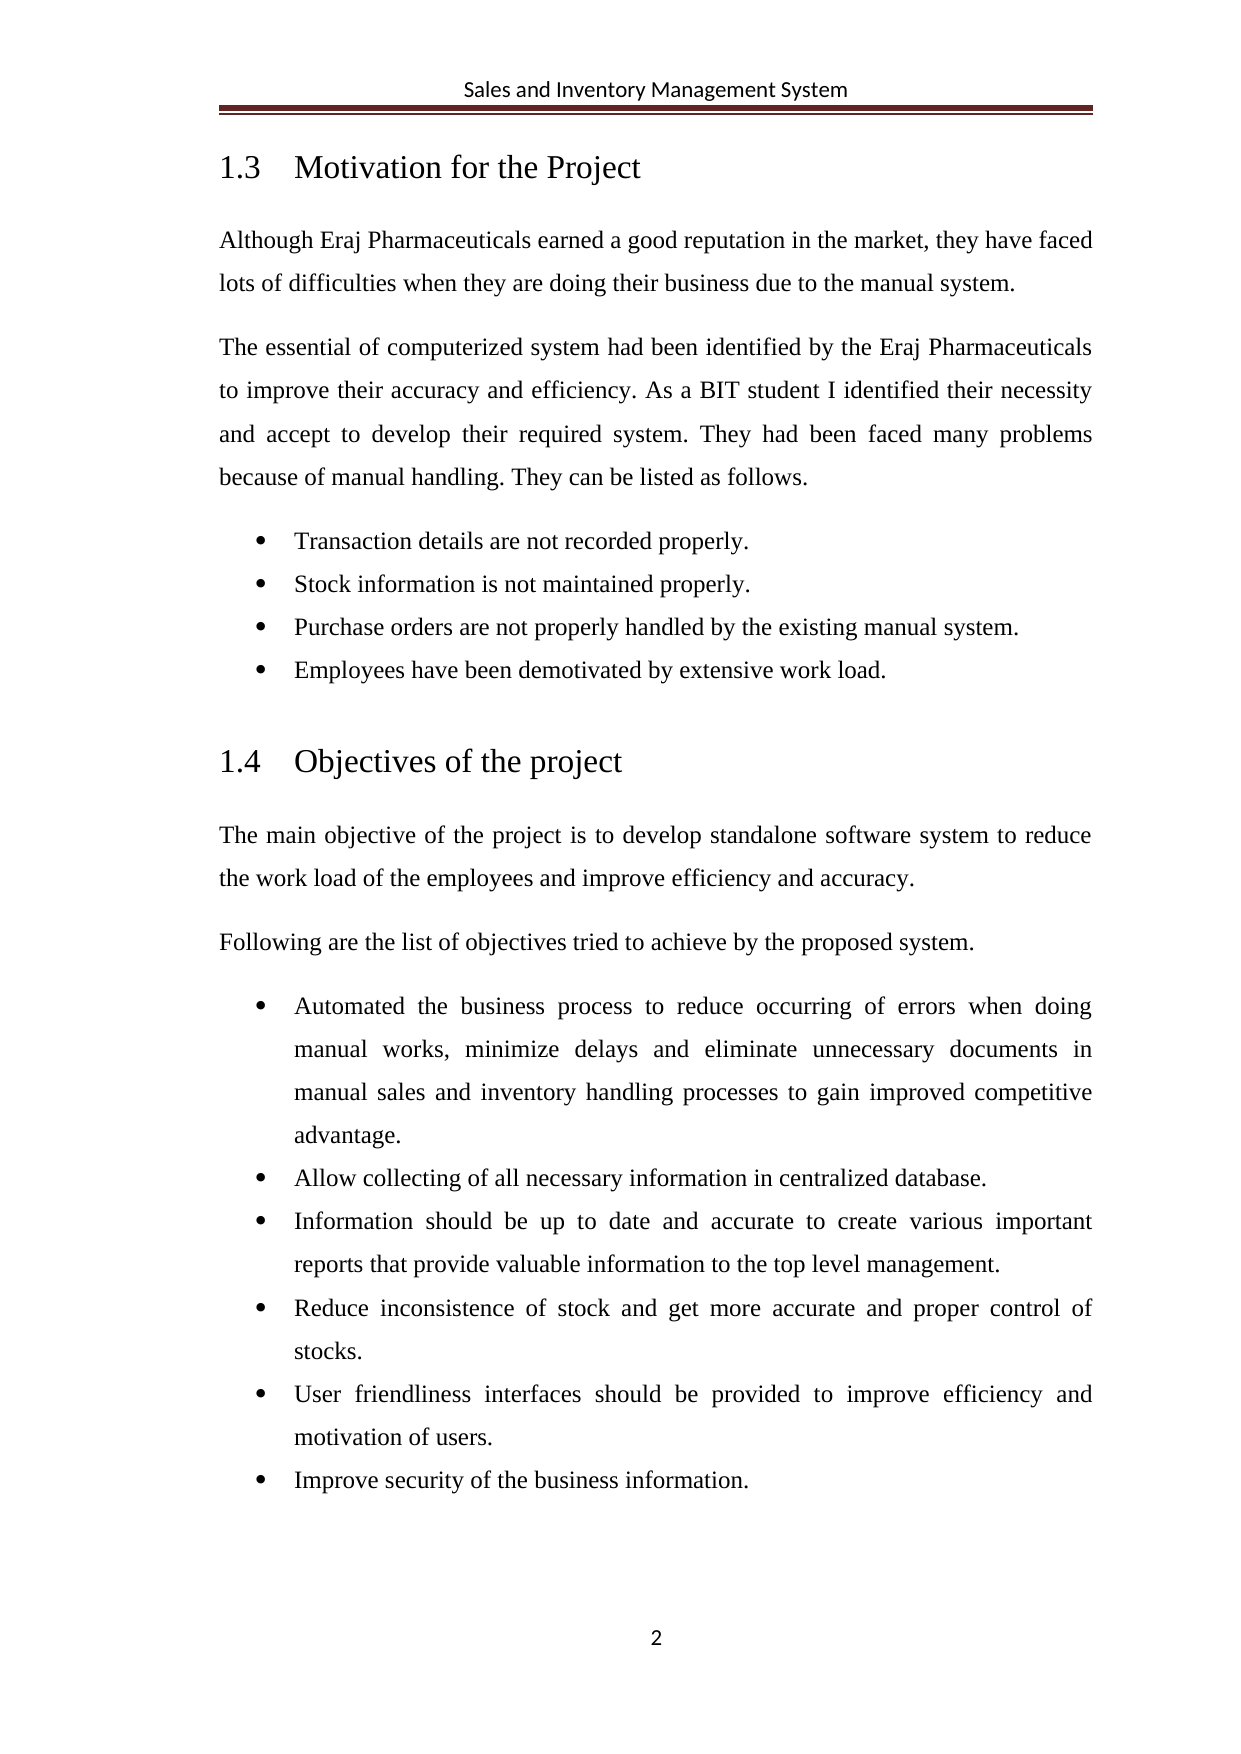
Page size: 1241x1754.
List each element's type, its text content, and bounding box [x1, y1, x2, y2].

list Motivation for the Project [219, 147, 1093, 185]
list Objectives of the project [219, 741, 1093, 780]
list Improve security of the business information. [256, 1465, 1093, 1494]
list Information should be up to date and accurate to create various important reports that provide valuable information to the top level management. [256, 1206, 1093, 1278]
list Transaction details are not recorded properly. [256, 526, 1093, 554]
list Stock information is not maintained properly. [256, 569, 1093, 598]
list Reduce inconsistence of stock and get more accurate and proper control of stocks. [256, 1293, 1093, 1364]
text Following are the list of objectives tried to achieve by the proposed system. [219, 927, 1093, 956]
list User friendliness interfaces should be provided to improve efficiency and motivation of users. [256, 1379, 1093, 1451]
list Allow collecting of all necessary information in centralized database. [256, 1163, 1093, 1192]
list Purchase orders are not properly handled by the existing manual system. [256, 612, 1093, 641]
list Employees have been demotivated by extensive work load. [256, 655, 1093, 684]
text Although Eraj Pharmaceuticals earned a good reputation in the market, they have faced lots of difficulties when they are doing their business due to the manual system. [219, 225, 1093, 297]
text The essential of computerized system had been identified by the Eraj Pharmaceuticals to improve their accuracy and efficiency. As a BIT student I identified their necessity and accept to develop their required system. They had been faced many problems because of manual handling. They can be listed as follows. [219, 332, 1093, 491]
list Automated the business process to reduce occurring of errors when doing manual works, minimize delays and eliminate unnecessary documents in manual sales and inventory handling processes to gain improved competitive advantage. [256, 991, 1093, 1149]
text The main objective of the project is to develop standalone software system to reduce the work load of the employees and improve efficiency and accuracy. [219, 820, 1093, 892]
